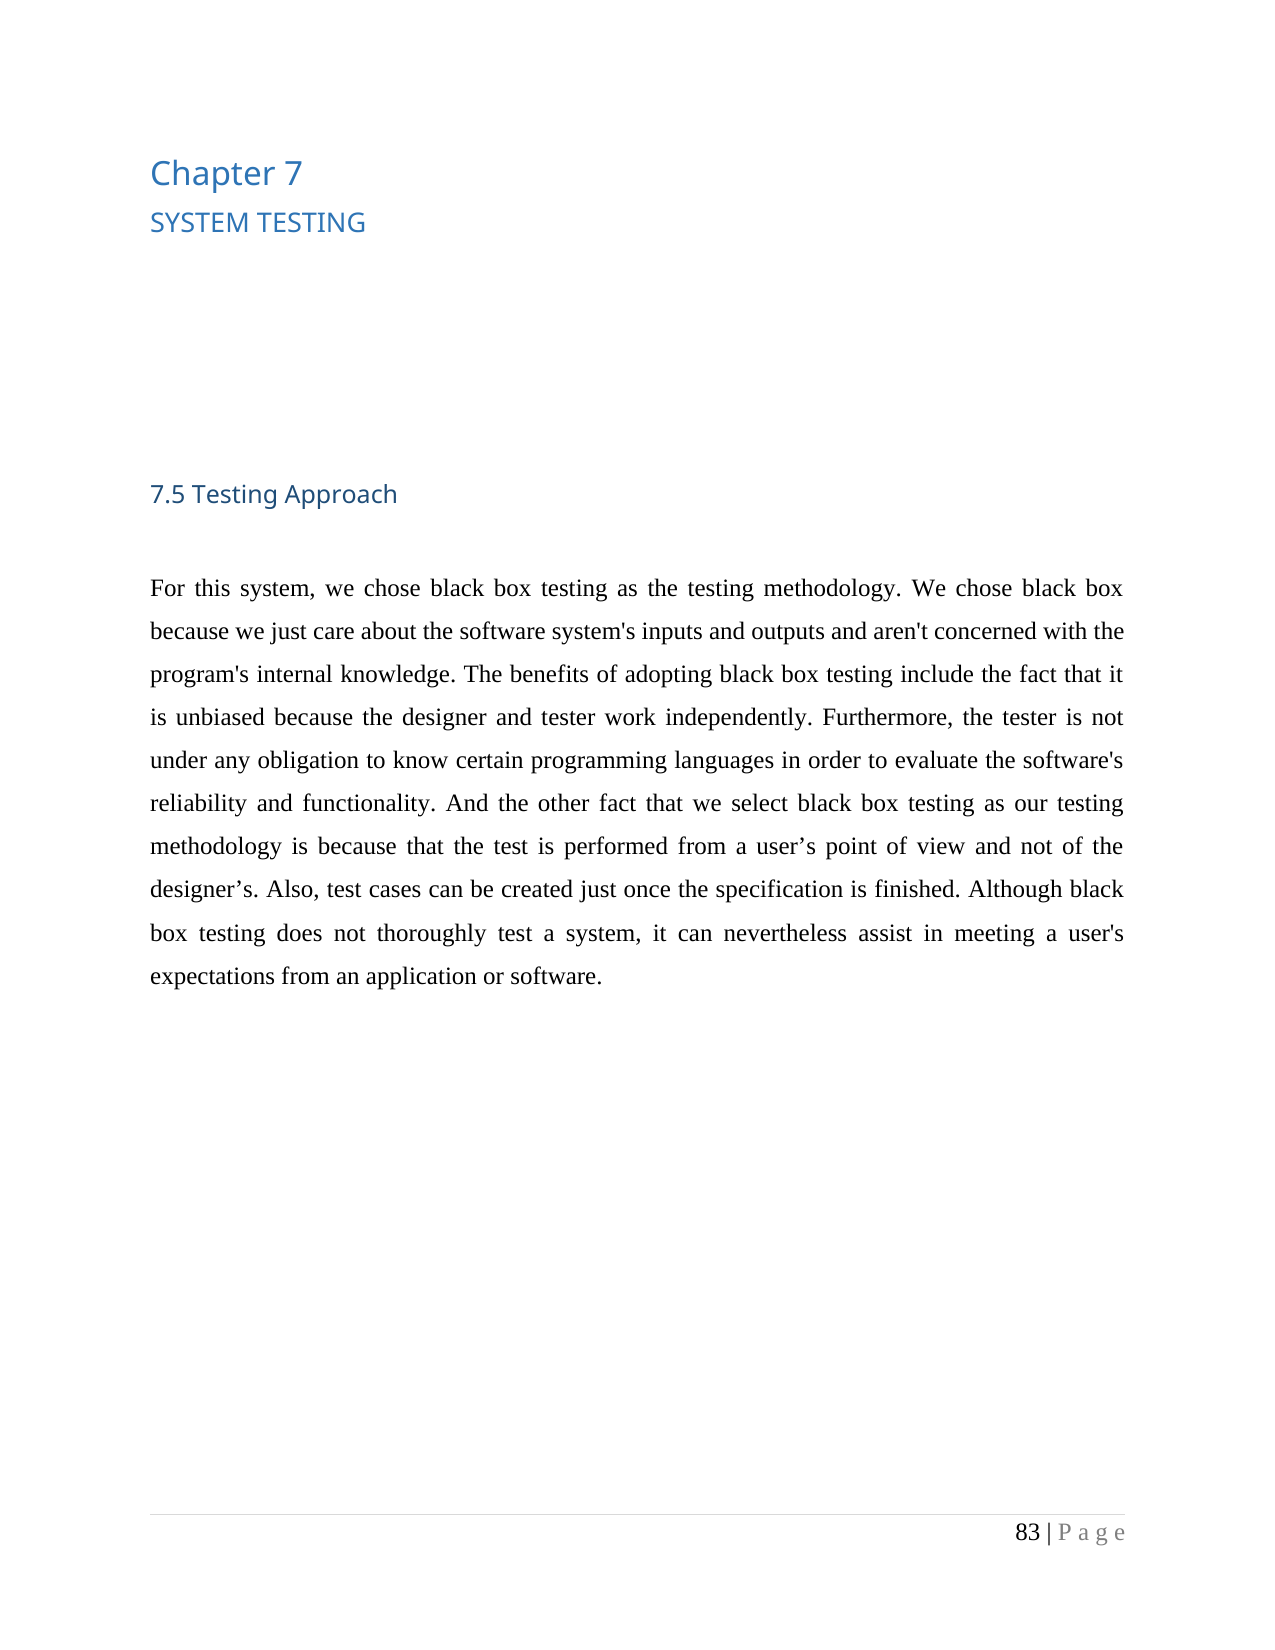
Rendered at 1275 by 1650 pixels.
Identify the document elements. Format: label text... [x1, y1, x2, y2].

subtitle 7.5 Testing Approach [150, 477, 1125, 511]
subtitle Chapter 7 [150, 150, 1125, 195]
subtitle SYSTEM TESTING [150, 203, 1125, 240]
text For this system, we chose black box testing as the testing methodology. We chose black box because we just care about the software system's inputs and outputs and aren't concerned with the program's internal knowledge. The benefits of adopting black box testing include the fact that it is unbiased because the designer and tester work independently. Furthermore, the tester is not under any obligation to know certain programming languages in order to evaluate the software's reliability and functionality. And the other fact that we select black box testing as our testing methodology is because that the test is performed from a user’s point of view and not of the designer’s. Also, test cases can be created just once the specification is finished. Although black box testing does not thoroughly test a system, it can nevertheless assist in meeting a user's expectations from an application or software. [150, 573, 1125, 989]
